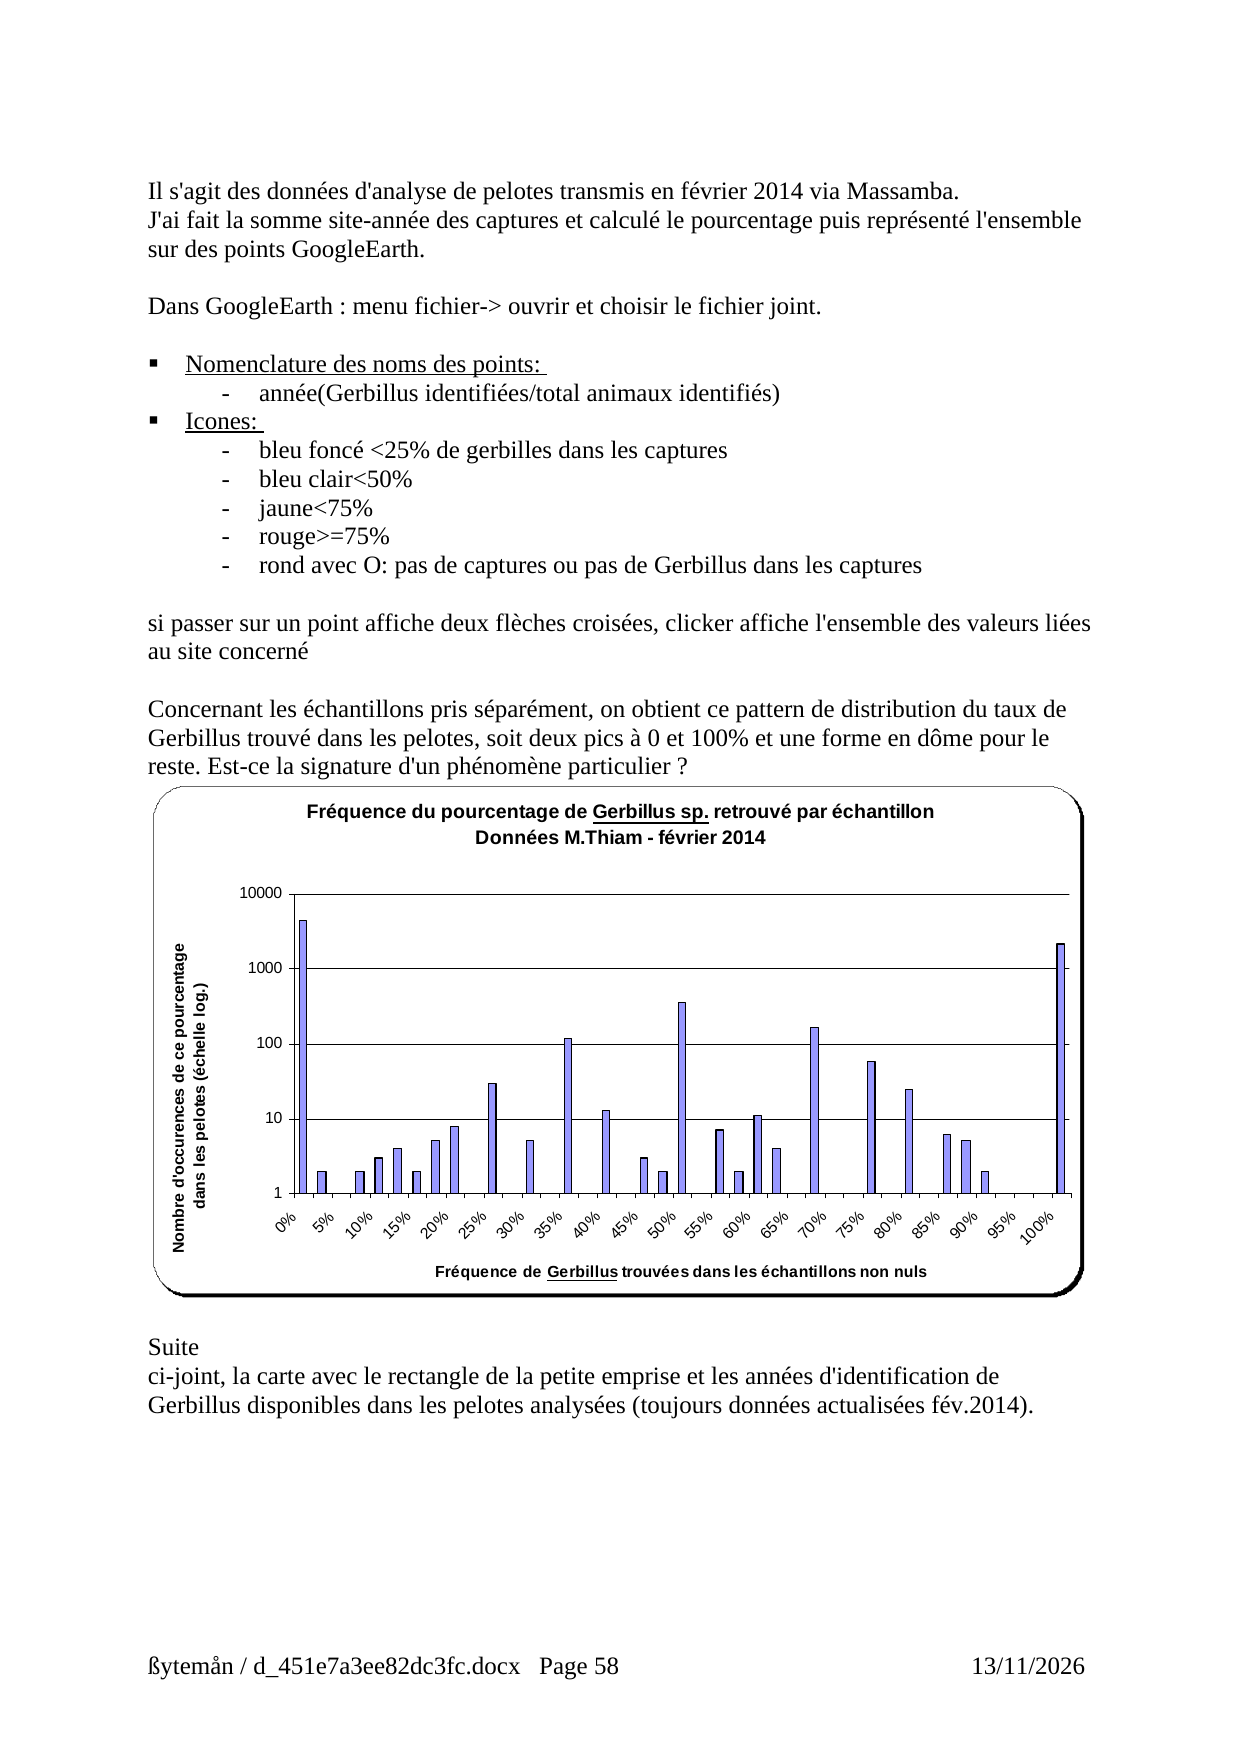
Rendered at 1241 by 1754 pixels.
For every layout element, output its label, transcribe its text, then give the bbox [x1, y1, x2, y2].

list rond avec O: pas de captures ou pas de Gerbillus dans les captures [221, 550, 1093, 579]
list année(Gerbillus identifiées/total animaux identifiés) [221, 378, 1093, 406]
list bleu clair<50% [221, 464, 1093, 493]
text si passer sur un point affiche deux flèches croisées, clicker affiche l'ensemble des valeurs liées au site concerné [148, 608, 1093, 665]
text Il s'agit des données d'analyse de pelotes transmis en février 2014 via Massamba. [148, 176, 1093, 205]
list Nomenclature des noms des points: [148, 349, 1093, 378]
text J'ai fait la somme site-année des captures et calculé le pourcentage puis représenté l'ensemble sur des points GoogleEarth. [148, 205, 1093, 263]
text Dans GoogleEarth : menu fichier-> ouvrir et choisir le fichier joint. [148, 291, 1093, 320]
list Icones: [148, 406, 1093, 435]
list bleu foncé <25% de gerbilles dans les captures [221, 435, 1093, 464]
text ci-joint, la carte avec le rectangle de la petite emprise et les années d'identification de Gerbillus disponibles dans les pelotes analysées (toujours données actualisées fév.2014). [148, 1361, 1093, 1418]
text Concernant les échantillons pris séparément, on obtient ce pattern de distribution du taux de Gerbillus trouvé dans les pelotes, soit deux pics à 0 et 100% et une forme en dôme pour le reste. Est-ce la signature d'un phénomène particulier ? [148, 694, 1093, 780]
list jaune<75% [221, 493, 1093, 521]
list rouge>=75% [221, 521, 1093, 550]
text Suite [148, 1332, 1093, 1361]
